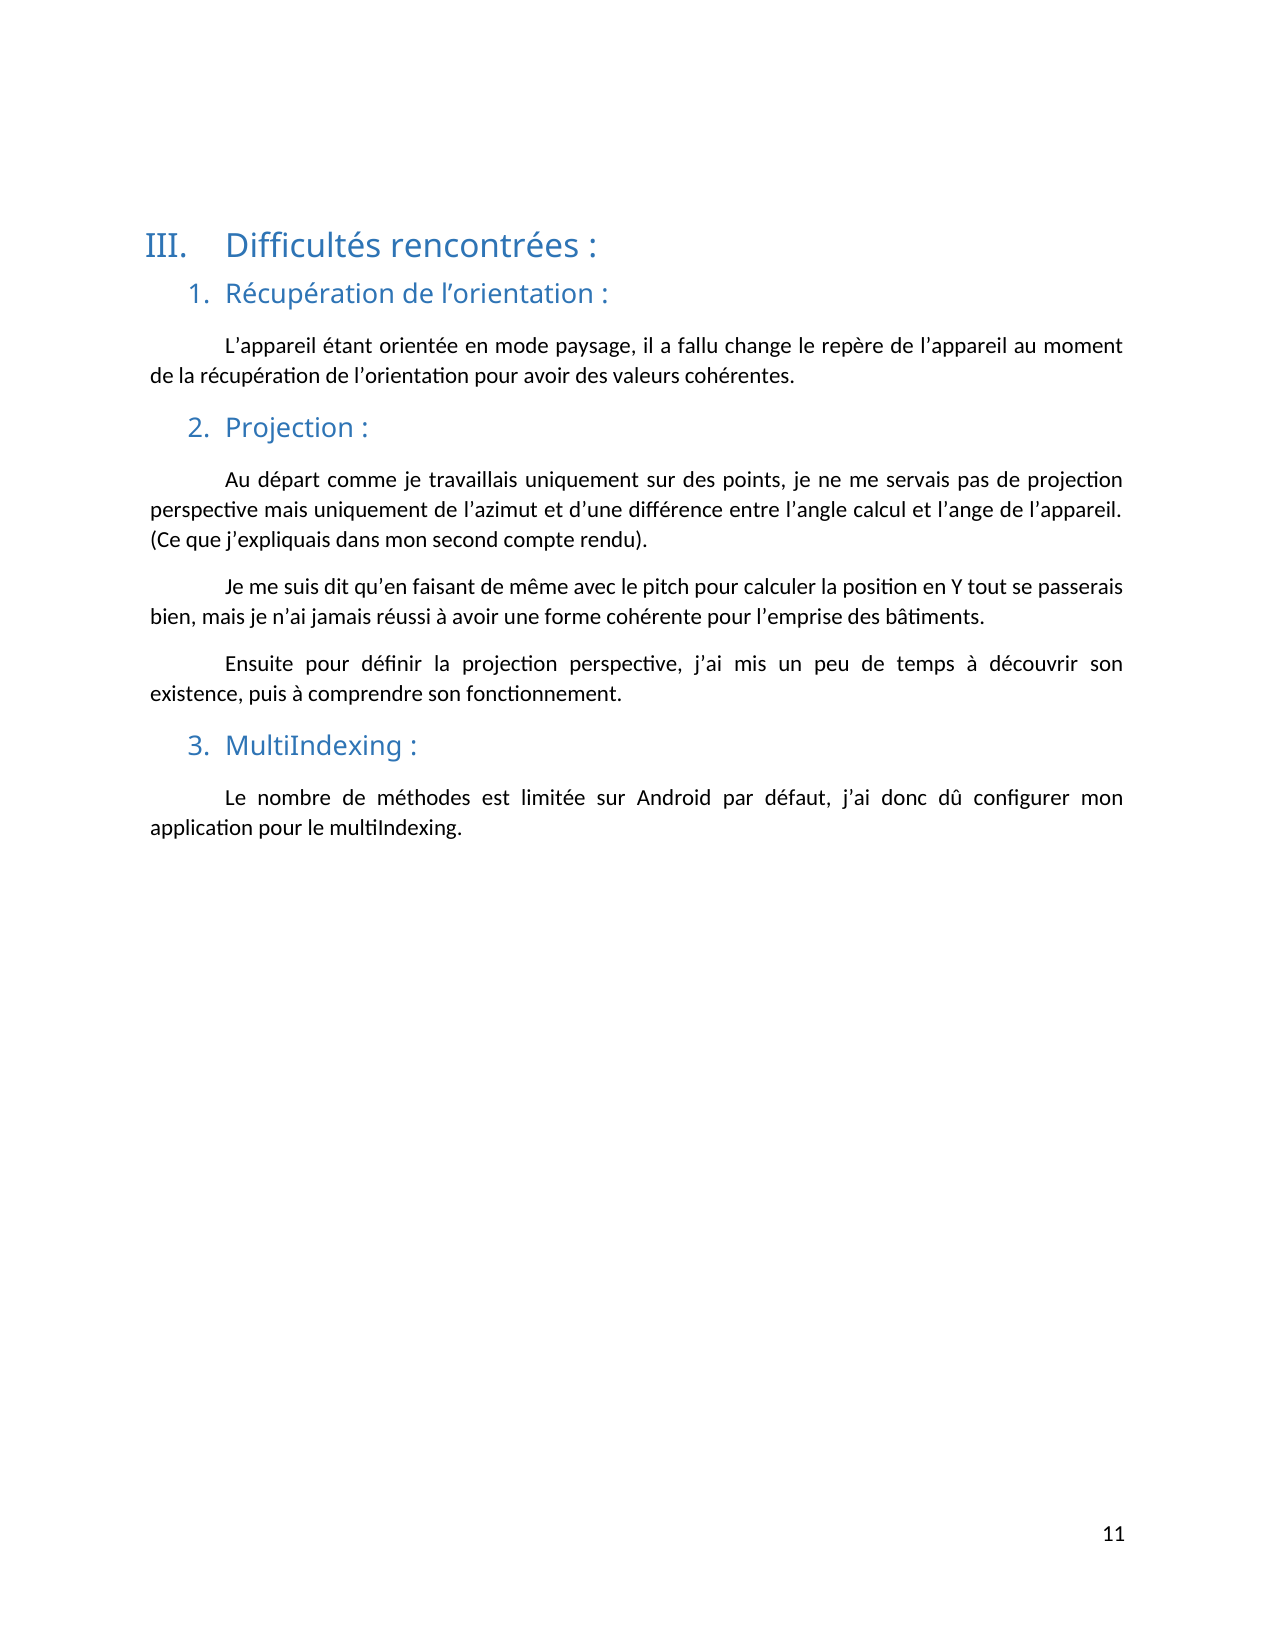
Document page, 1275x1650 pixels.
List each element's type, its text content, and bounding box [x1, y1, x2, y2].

text Je me suis dit qu’en faisant de même avec le pitch pour calculer la position en Y tout se passerais bien, mais je n’ai jamais réussi à avoir une forme cohérente pour l’emprise des bâtiments. [150, 572, 1125, 631]
text Le nombre de méthodes est limitée sur Android par défaut, j’ai donc dû configurer mon application pour le multiIndexing. [150, 783, 1125, 841]
text Ensuite pour définir la projection perspective, j’ai mis un peu de temps à découvrir son existence, puis à comprendre son fonctionnement. [150, 649, 1125, 708]
subtitle Récupération de l’orientation : [187, 275, 1125, 312]
subtitle MultiIndexing : [187, 726, 1125, 763]
subtitle Difficultés rencontrées : [187, 222, 1125, 267]
subtitle Projection : [187, 408, 1125, 445]
text L’appareil étant orientée en mode paysage, il a fallu change le repère de l’appareil au moment de la récupération de l’orientation pour avoir des valeurs cohérentes. [150, 331, 1125, 390]
text Au départ comme je travaillais uniquement sur des points, je ne me servais pas de projection perspective mais uniquement de l’azimut et d’une différence entre l’angle calcul et l’ange de l’appareil. (Ce que j’expliquais dans mon second compte rendu). [150, 465, 1125, 553]
